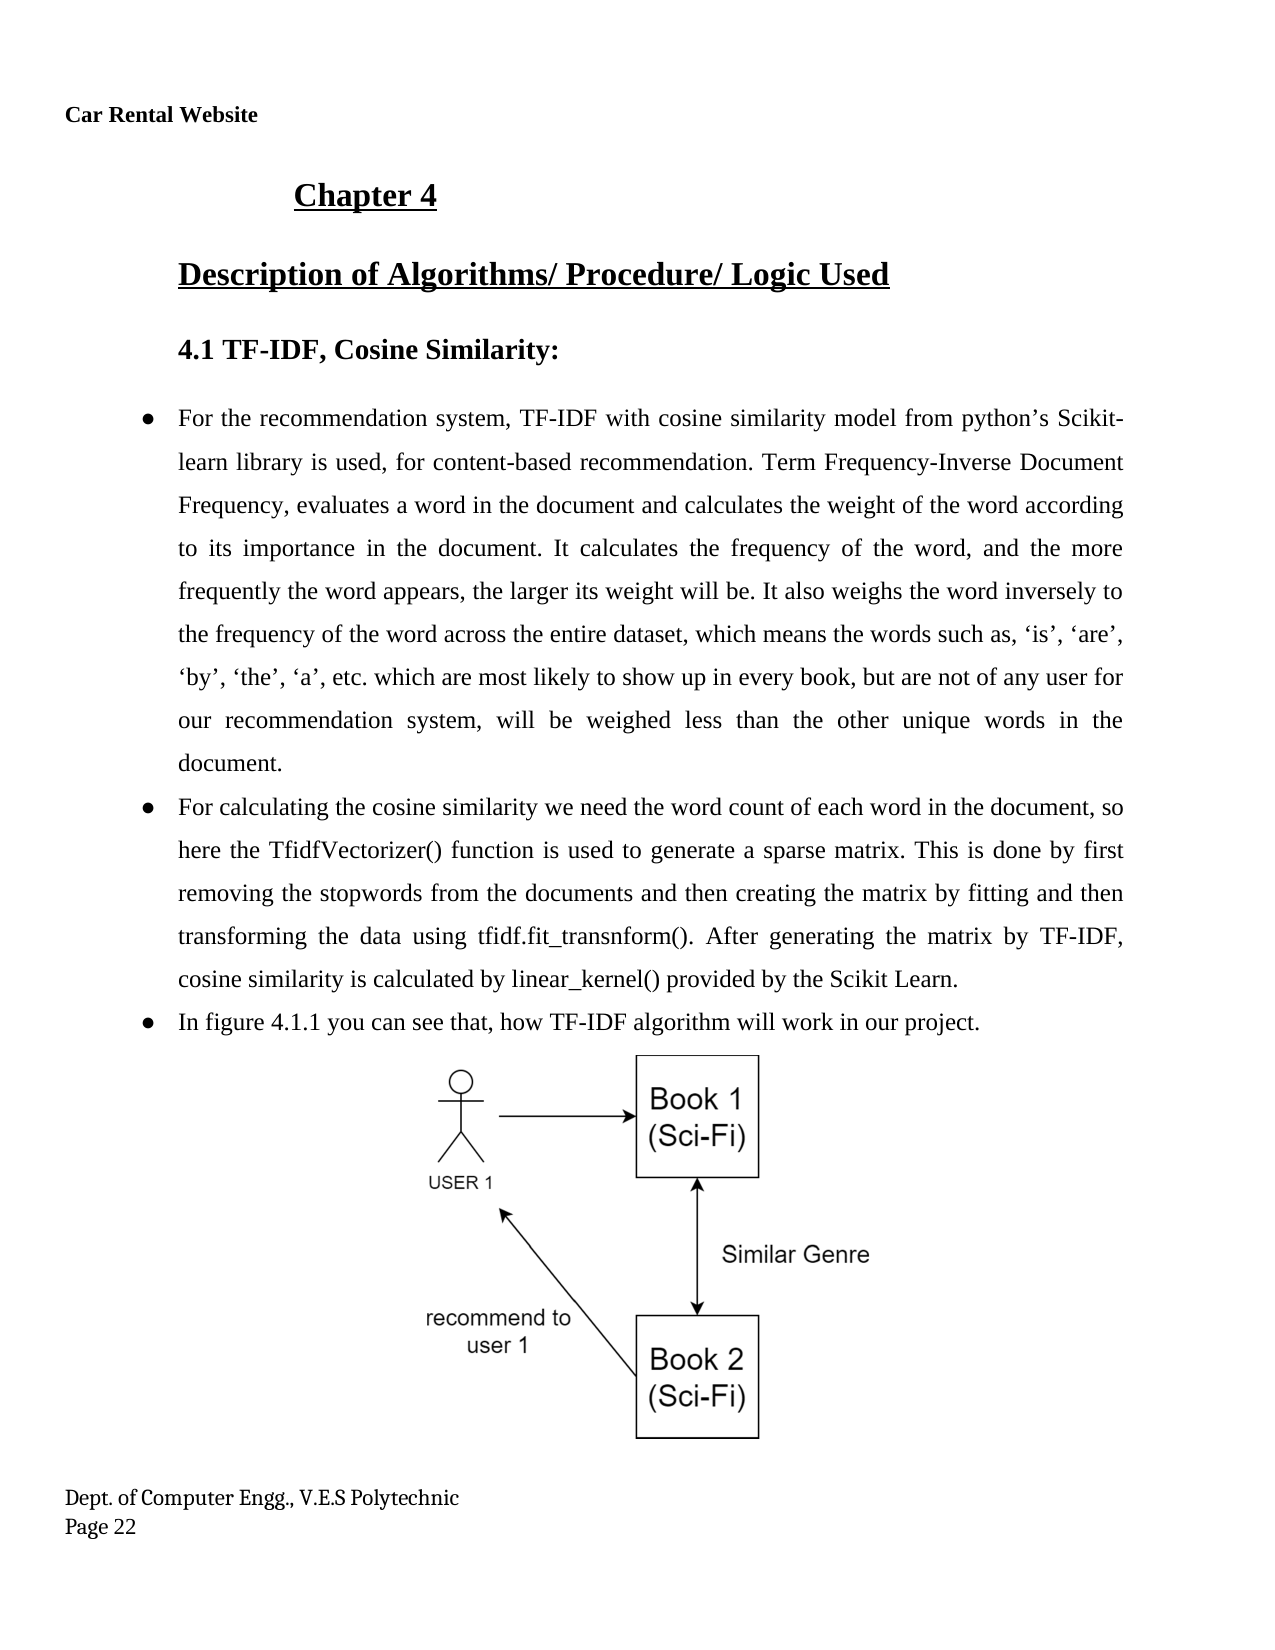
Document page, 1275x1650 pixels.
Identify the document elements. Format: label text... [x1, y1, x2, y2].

picture [427, 1055, 870, 1439]
list For calculating the cosine similarity we need the word count of each word in the document, so here the TfidfVectorizer() function is used to generate a sparse matrix. This is done by first removing the stopwords from the documents and then creating the matrix by fitting and then transforming the data using tfidf.fit_transnform(). After generating the matrix by TF-IDF, cosine similarity is calculated by linear_kernel() provided by the Scikit Learn. [140, 792, 1125, 993]
subtitle Chapter 4 [178, 176, 1214, 214]
subtitle TF-IDF, Cosine Similarity: [178, 332, 1214, 366]
list For the recommendation system, TF-IDF with cosine similarity model from python’s Scikit- learn library is used, for content-based recommendation. Term Frequency-Inverse Document Frequency, evaluates a word in the document and calculates the weight of the word according to its importance in the document. It calculates the frequency of the word, and the more frequently the word appears, the larger its weight will be. It also weighs the word inversely to the frequency of the word across the entire dataset, which means the words such as, ‘is’, ‘are’, ‘by’, ‘the’, ‘a’, etc. which are most likely to show up in every book, but are not of any user for our recommendation system, will be weighed less than the other unique words in the document. [140, 403, 1125, 777]
list In figure 4.1.1 you can see that, how TF-IDF algorithm will work in our project. [140, 1007, 1214, 1036]
text Description of Algorithms/ Procedure/ Logic Used [178, 254, 1214, 292]
